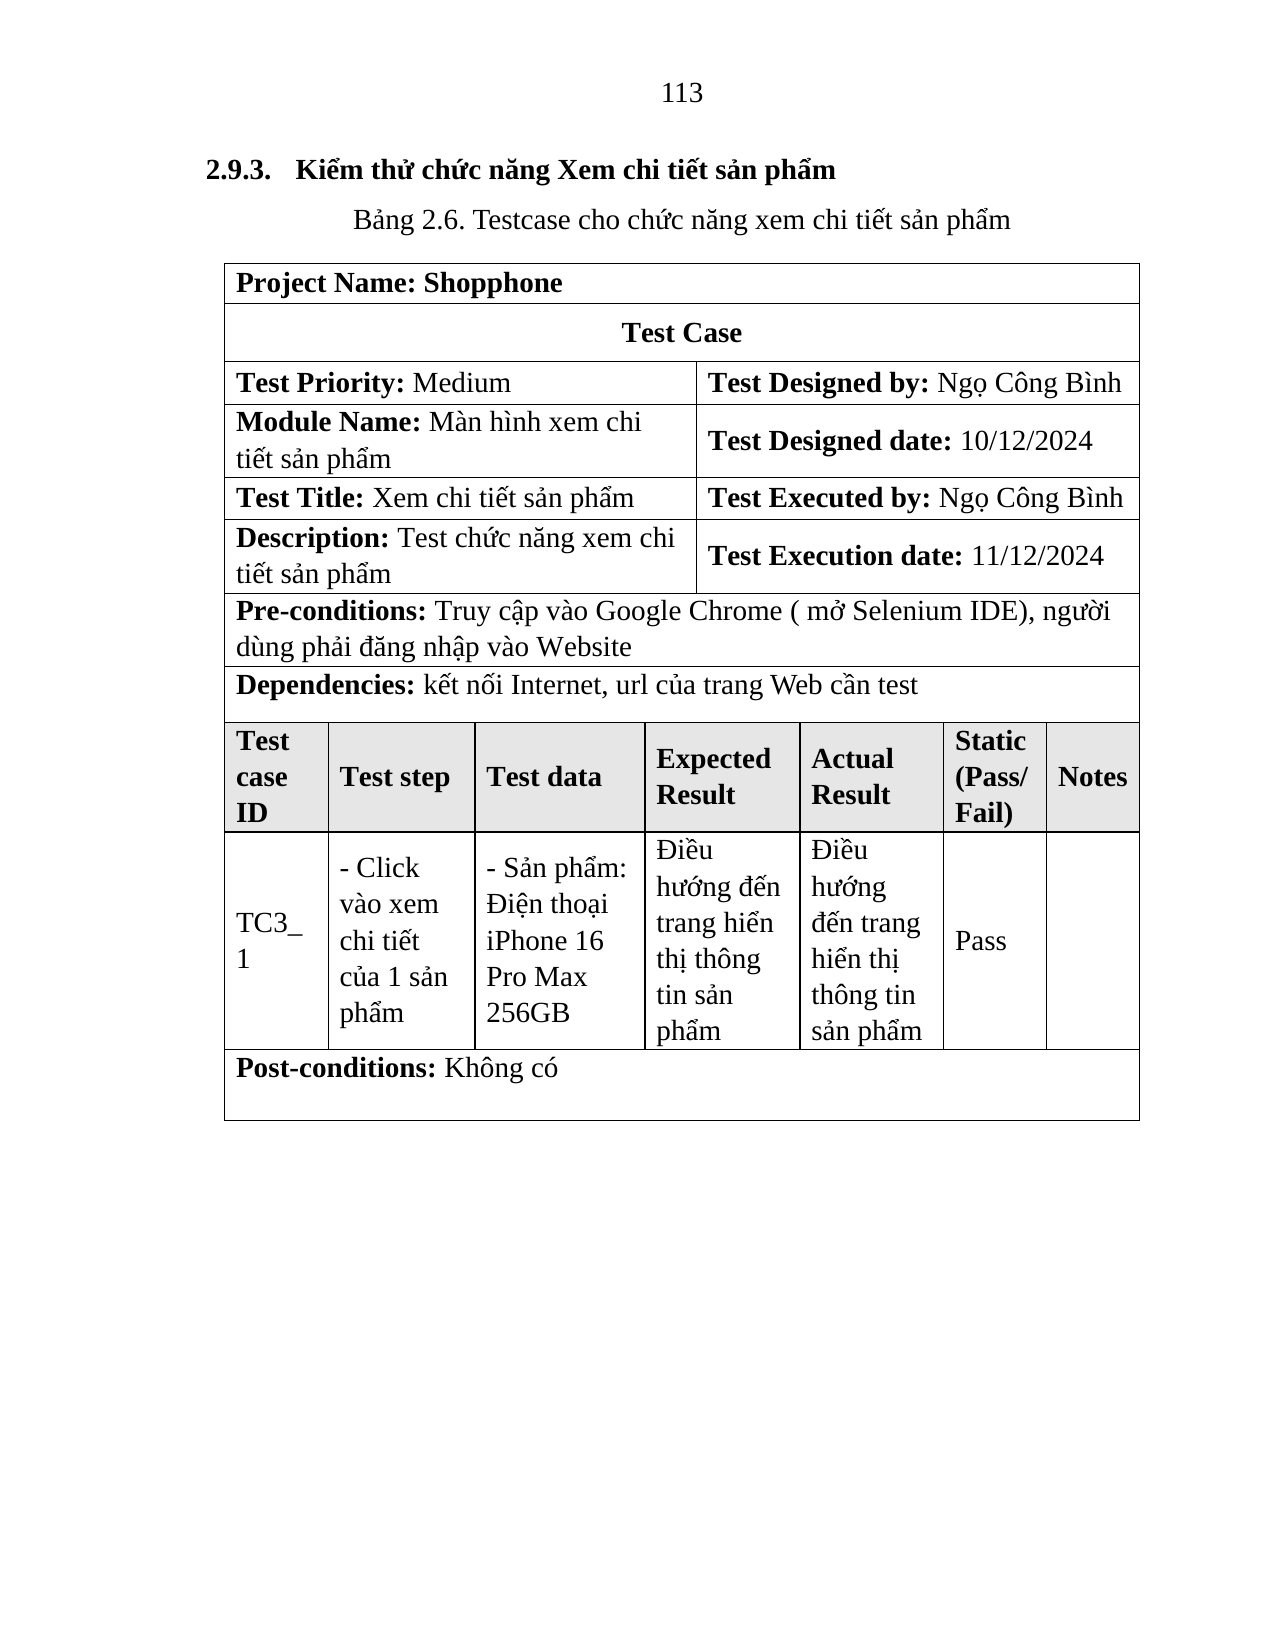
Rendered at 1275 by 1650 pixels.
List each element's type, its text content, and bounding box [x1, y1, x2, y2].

table_cell Pre-conditions: Truy cập vào Google Chrome ( mở Selenium IDE), người dùng phải đăng nhập vào Website [225, 594, 1139, 666]
table_cell Expected Result [646, 723, 799, 831]
table_cell Test data [476, 723, 644, 831]
table_cell - Click vào xem chi tiết của 1 sản phẩm [329, 833, 474, 1049]
table_cell Test Case [225, 304, 1139, 361]
table_cell Description: Test chức năng xem chi tiết sản phẩm [225, 520, 696, 592]
table_cell Điều hướng đến trang hiển thị thông tin sản phẩm [646, 833, 799, 1049]
table_cell Test Execution date: 11/12/2024 [697, 520, 1139, 592]
table_cell Test Priority: Medium [225, 362, 696, 403]
text Bảng 2.6. Testcase cho chức năng xem chi tiết sản phẩm [207, 202, 1157, 236]
table_header Project Name: Shopphone [225, 264, 1139, 303]
table_cell Test Designed date: 10/12/2024 [697, 405, 1139, 477]
table_cell Module Name: Màn hình xem chi tiết sản phẩm [225, 405, 696, 477]
table_cell Dependencies: kết nối Internet, url của trang Web cần test [225, 667, 1139, 722]
table_cell TC3_1 [225, 833, 328, 1049]
table_cell Test Executed by: Ngọ Công Bình [697, 478, 1139, 519]
table_cell Static (Pass/ Fail) [944, 723, 1046, 831]
subtitle Kiểm thử chức năng Xem chi tiết sản phẩm [206, 152, 1157, 185]
table_cell Pass [944, 833, 1046, 1049]
table_cell Test Designed by: Ngọ Công Bình [697, 362, 1139, 403]
table_cell Test Title: Xem chi tiết sản phẩm [225, 478, 696, 519]
table_cell Điều hướng đến trang hiển thị thông tin sản phẩm [801, 833, 943, 1049]
table_cell Test step [329, 723, 474, 831]
table_cell Notes [1047, 723, 1139, 831]
table_cell Test case ID [225, 723, 328, 831]
table_cell Actual Result [801, 723, 943, 831]
table_cell Post-conditions: Không có [225, 1050, 1139, 1120]
table_cell [1047, 833, 1139, 1049]
table_cell - Sản phẩm: Điện thoại iPhone 16 Pro Max 256GB [476, 833, 644, 1049]
